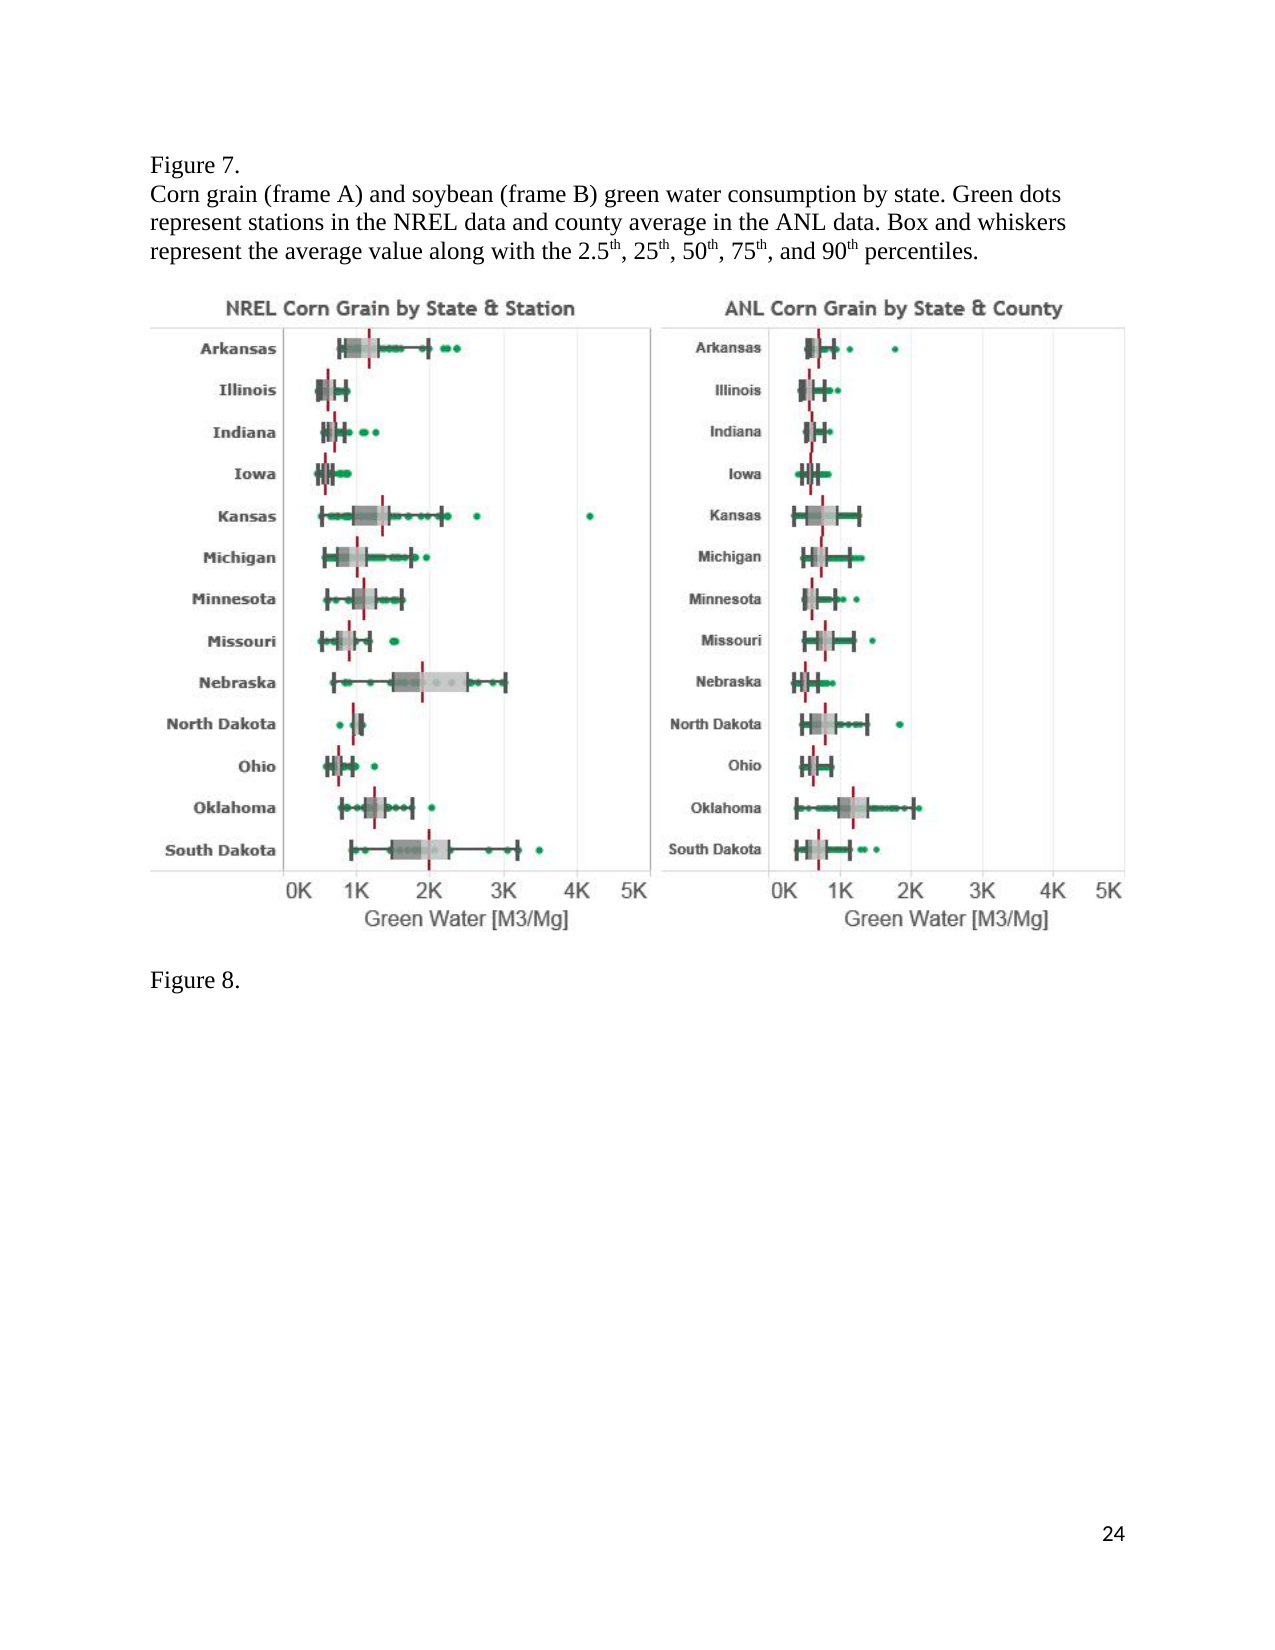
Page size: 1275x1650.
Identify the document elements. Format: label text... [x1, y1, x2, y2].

text Figure 7. [150, 150, 1125, 179]
text Corn grain (frame A) and soybean (frame B) green water consumption by state. Green dots represent stations in the NREL data and county average in the ANL data. Box and whiskers represent the average value along with the 2.5th, 25th, 50th, 75th, and 90th percentiles. [150, 179, 1125, 265]
text Figure 8. [150, 965, 1125, 994]
picture [150, 293, 1125, 937]
